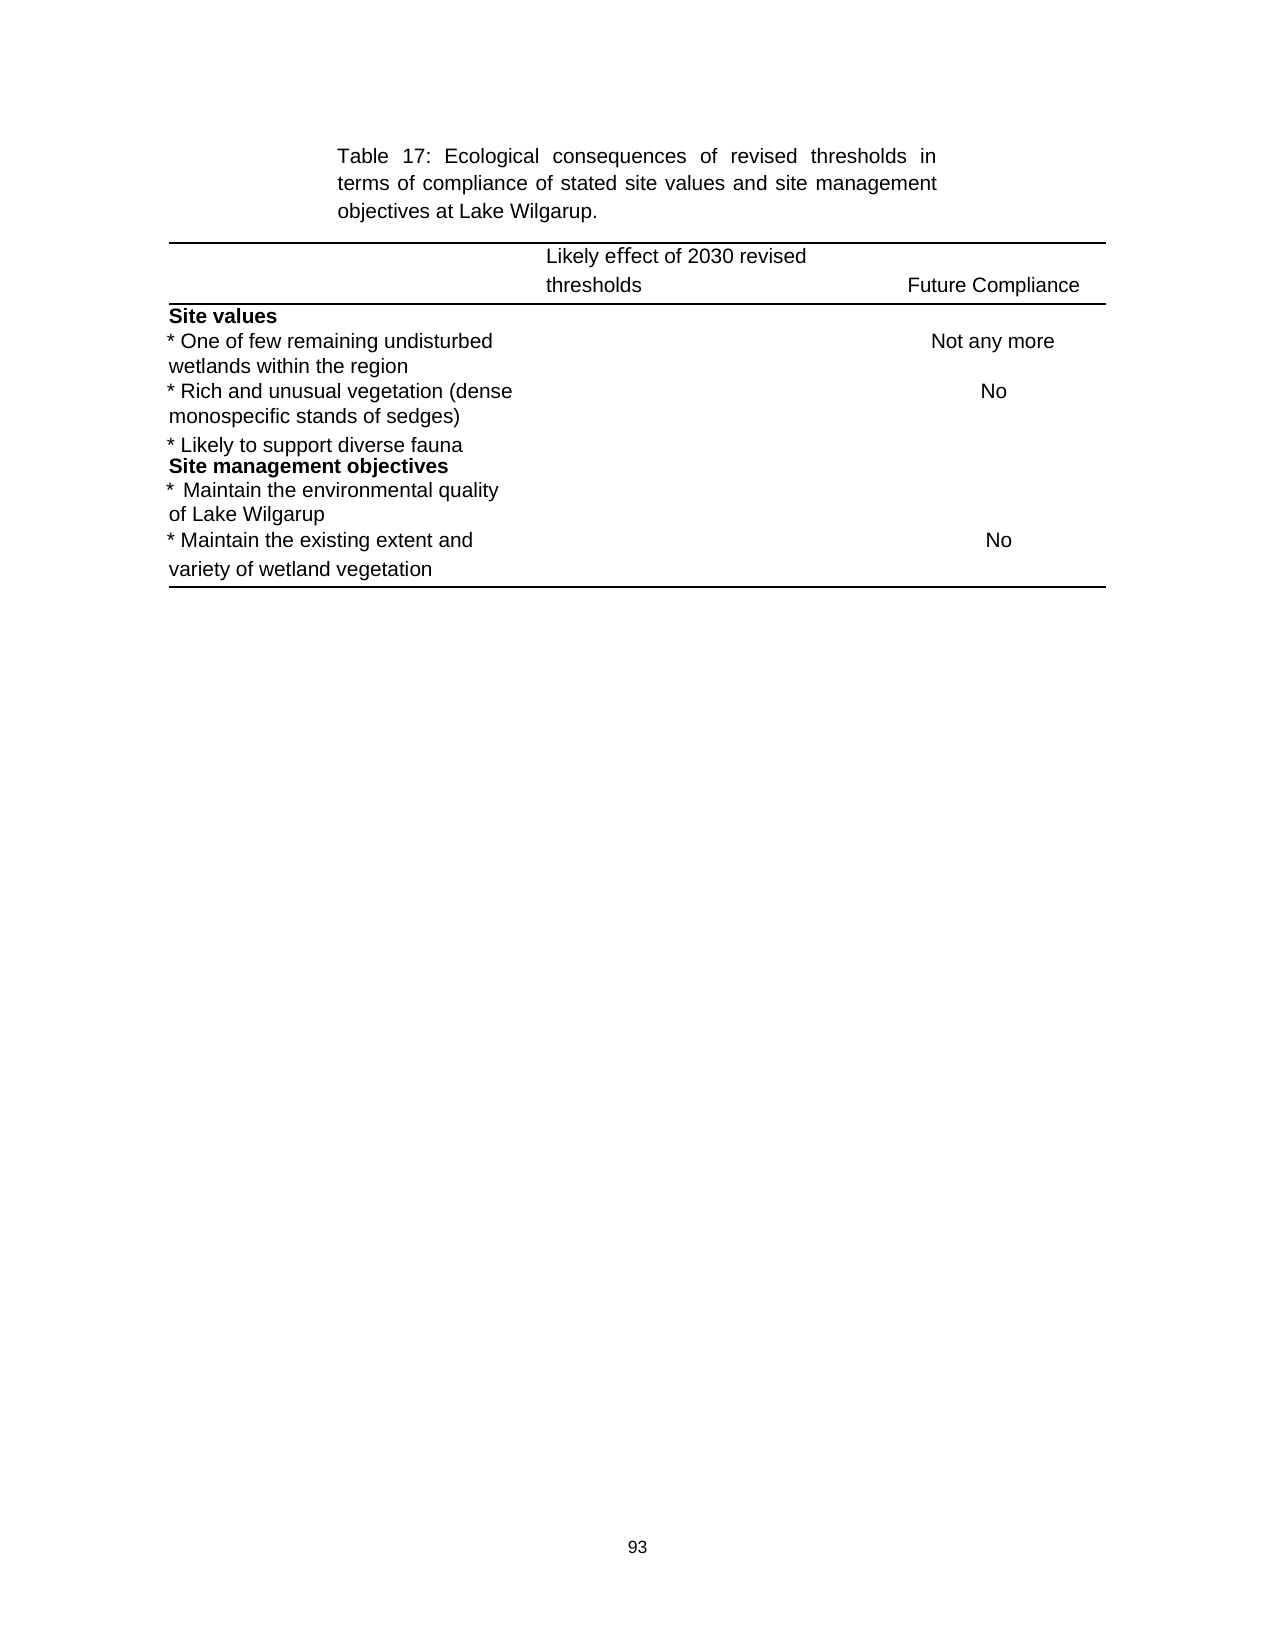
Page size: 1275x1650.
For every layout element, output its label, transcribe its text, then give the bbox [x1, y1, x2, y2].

list Maintain the environmental quality of Lake Wilgarup [166, 477, 506, 526]
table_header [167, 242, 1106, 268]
text Site management objectives [169, 457, 1125, 477]
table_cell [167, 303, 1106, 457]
text 93 [150, 1537, 1125, 1558]
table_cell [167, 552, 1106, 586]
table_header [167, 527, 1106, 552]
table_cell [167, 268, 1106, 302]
text Table 17: Ecological consequences of revised thresholds in terms of compliance of stated site values and site management objectives at Lake Wilgarup. [337, 144, 937, 222]
